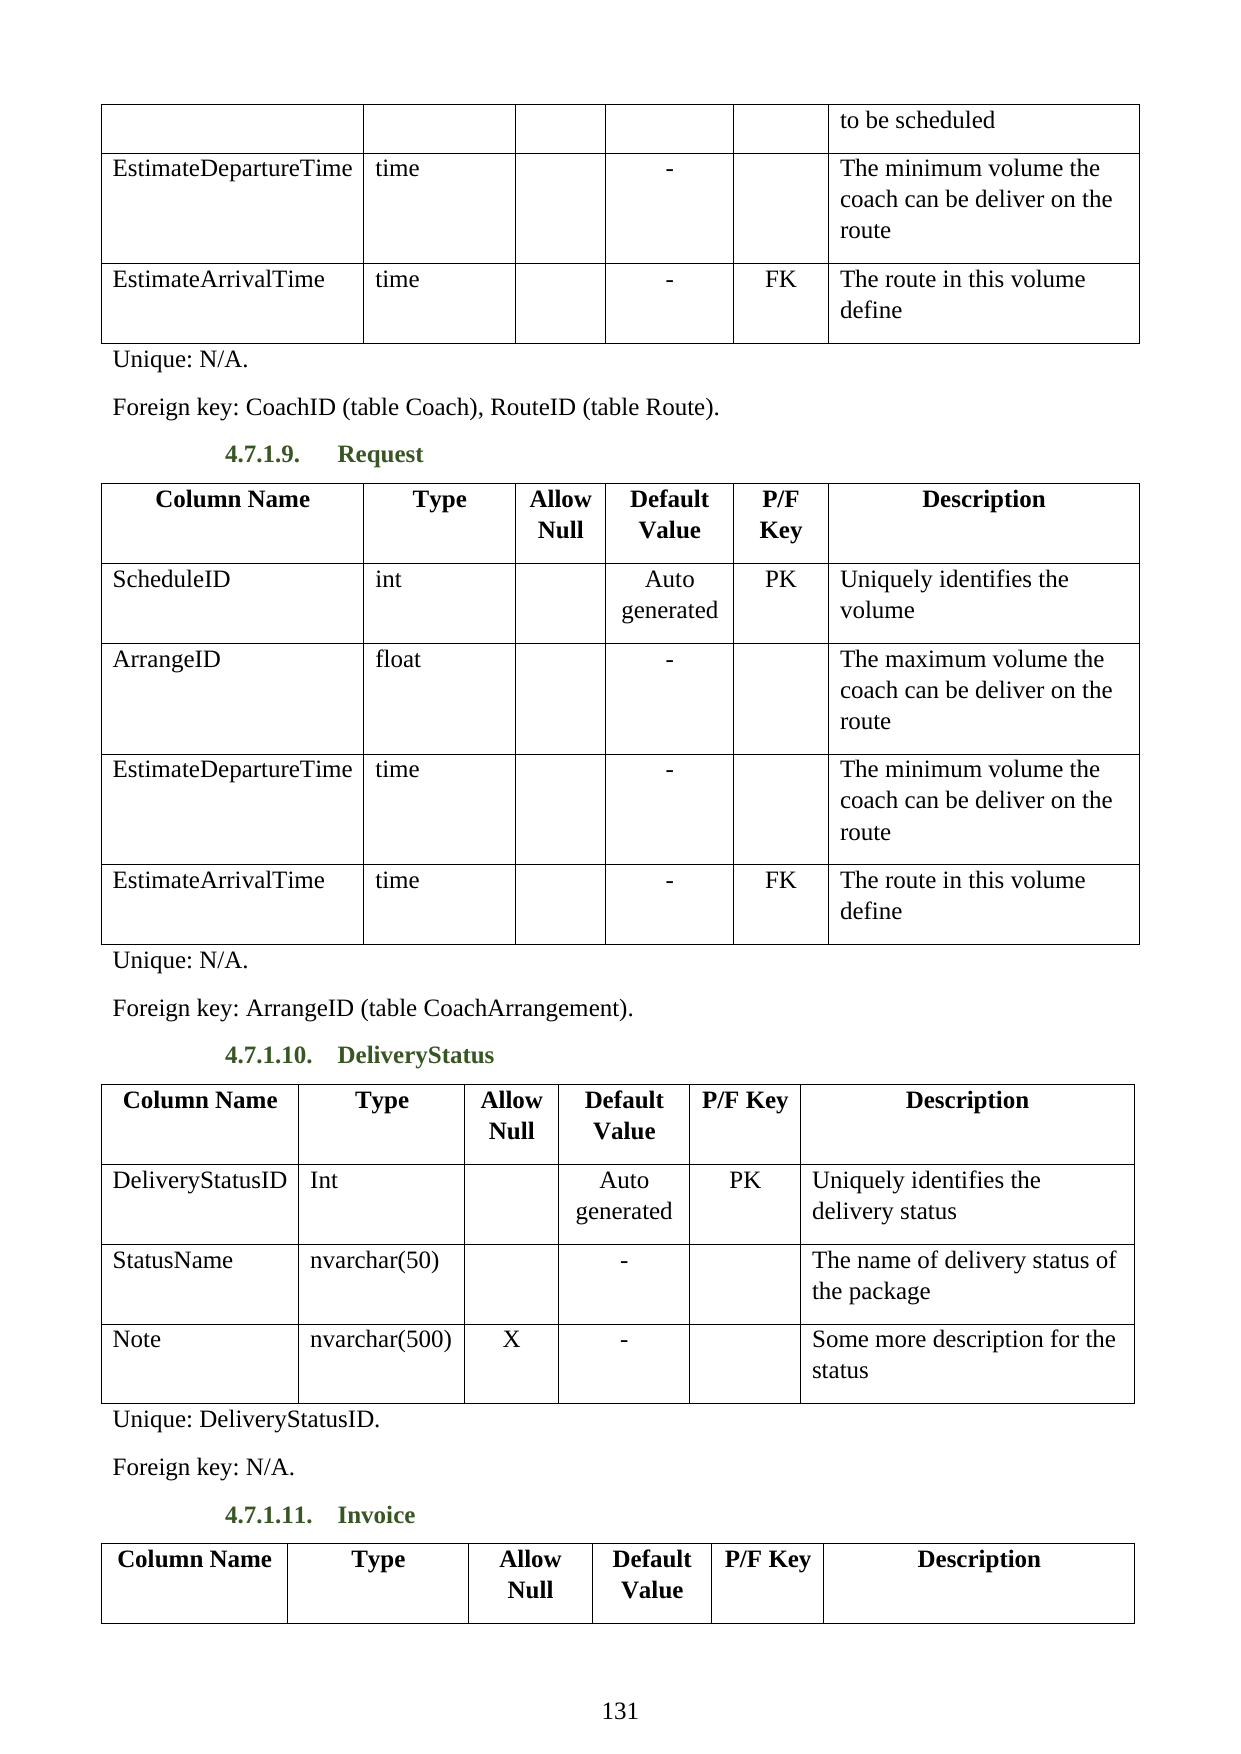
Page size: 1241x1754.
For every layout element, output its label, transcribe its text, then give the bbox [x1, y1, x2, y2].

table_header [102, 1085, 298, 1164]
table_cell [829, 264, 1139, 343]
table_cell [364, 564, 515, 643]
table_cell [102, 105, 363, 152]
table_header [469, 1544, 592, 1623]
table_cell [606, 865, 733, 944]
text Foreign key: ArrangeID (table CoachArrangement). [112, 993, 1128, 1022]
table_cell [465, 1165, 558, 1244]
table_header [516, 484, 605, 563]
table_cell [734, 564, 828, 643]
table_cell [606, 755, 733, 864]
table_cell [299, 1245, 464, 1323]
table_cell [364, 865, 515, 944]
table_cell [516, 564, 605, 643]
text Foreign key: CoachID (table Coach), RouteID (table Route). [112, 392, 1128, 421]
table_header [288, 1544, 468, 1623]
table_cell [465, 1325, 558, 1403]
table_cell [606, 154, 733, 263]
text Unique: N/A. [112, 945, 1128, 974]
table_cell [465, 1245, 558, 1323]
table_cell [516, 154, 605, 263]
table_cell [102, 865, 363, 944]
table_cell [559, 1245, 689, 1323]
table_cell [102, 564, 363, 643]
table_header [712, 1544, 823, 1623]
text Unique: N/A. [112, 344, 1128, 373]
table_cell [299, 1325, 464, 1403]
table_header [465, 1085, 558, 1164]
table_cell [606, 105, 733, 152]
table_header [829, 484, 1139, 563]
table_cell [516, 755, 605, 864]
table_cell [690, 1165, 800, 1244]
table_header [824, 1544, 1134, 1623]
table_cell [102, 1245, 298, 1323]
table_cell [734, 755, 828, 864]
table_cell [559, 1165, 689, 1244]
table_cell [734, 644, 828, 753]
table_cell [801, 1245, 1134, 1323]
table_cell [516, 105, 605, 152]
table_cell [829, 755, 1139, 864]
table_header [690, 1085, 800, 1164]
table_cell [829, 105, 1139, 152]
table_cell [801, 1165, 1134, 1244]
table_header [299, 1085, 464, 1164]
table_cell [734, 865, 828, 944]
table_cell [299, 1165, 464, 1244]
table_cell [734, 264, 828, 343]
subtitle Request [225, 439, 1128, 468]
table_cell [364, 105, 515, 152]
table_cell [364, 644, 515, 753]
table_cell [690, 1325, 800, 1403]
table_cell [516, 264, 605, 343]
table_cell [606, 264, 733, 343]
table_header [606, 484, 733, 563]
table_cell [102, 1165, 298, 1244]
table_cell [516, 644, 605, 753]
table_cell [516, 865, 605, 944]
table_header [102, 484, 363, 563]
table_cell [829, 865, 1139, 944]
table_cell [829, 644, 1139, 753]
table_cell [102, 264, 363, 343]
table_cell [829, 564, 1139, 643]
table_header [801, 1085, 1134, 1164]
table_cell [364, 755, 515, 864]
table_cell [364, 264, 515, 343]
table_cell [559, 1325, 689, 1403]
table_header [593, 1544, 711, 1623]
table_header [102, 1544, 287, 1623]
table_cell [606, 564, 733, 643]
subtitle Invoice [225, 1500, 1128, 1528]
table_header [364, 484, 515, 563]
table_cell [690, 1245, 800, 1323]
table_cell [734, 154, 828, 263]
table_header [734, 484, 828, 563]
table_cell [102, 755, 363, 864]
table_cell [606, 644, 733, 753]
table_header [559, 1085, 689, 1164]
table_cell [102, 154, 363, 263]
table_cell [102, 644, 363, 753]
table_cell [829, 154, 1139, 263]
text Foreign key: N/A. [112, 1452, 1128, 1481]
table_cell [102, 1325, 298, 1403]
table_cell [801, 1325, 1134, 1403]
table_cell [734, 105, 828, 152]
text Unique: DeliveryStatusID. [112, 1404, 1128, 1433]
subtitle DeliveryStatus [225, 1041, 1128, 1069]
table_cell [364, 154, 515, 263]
